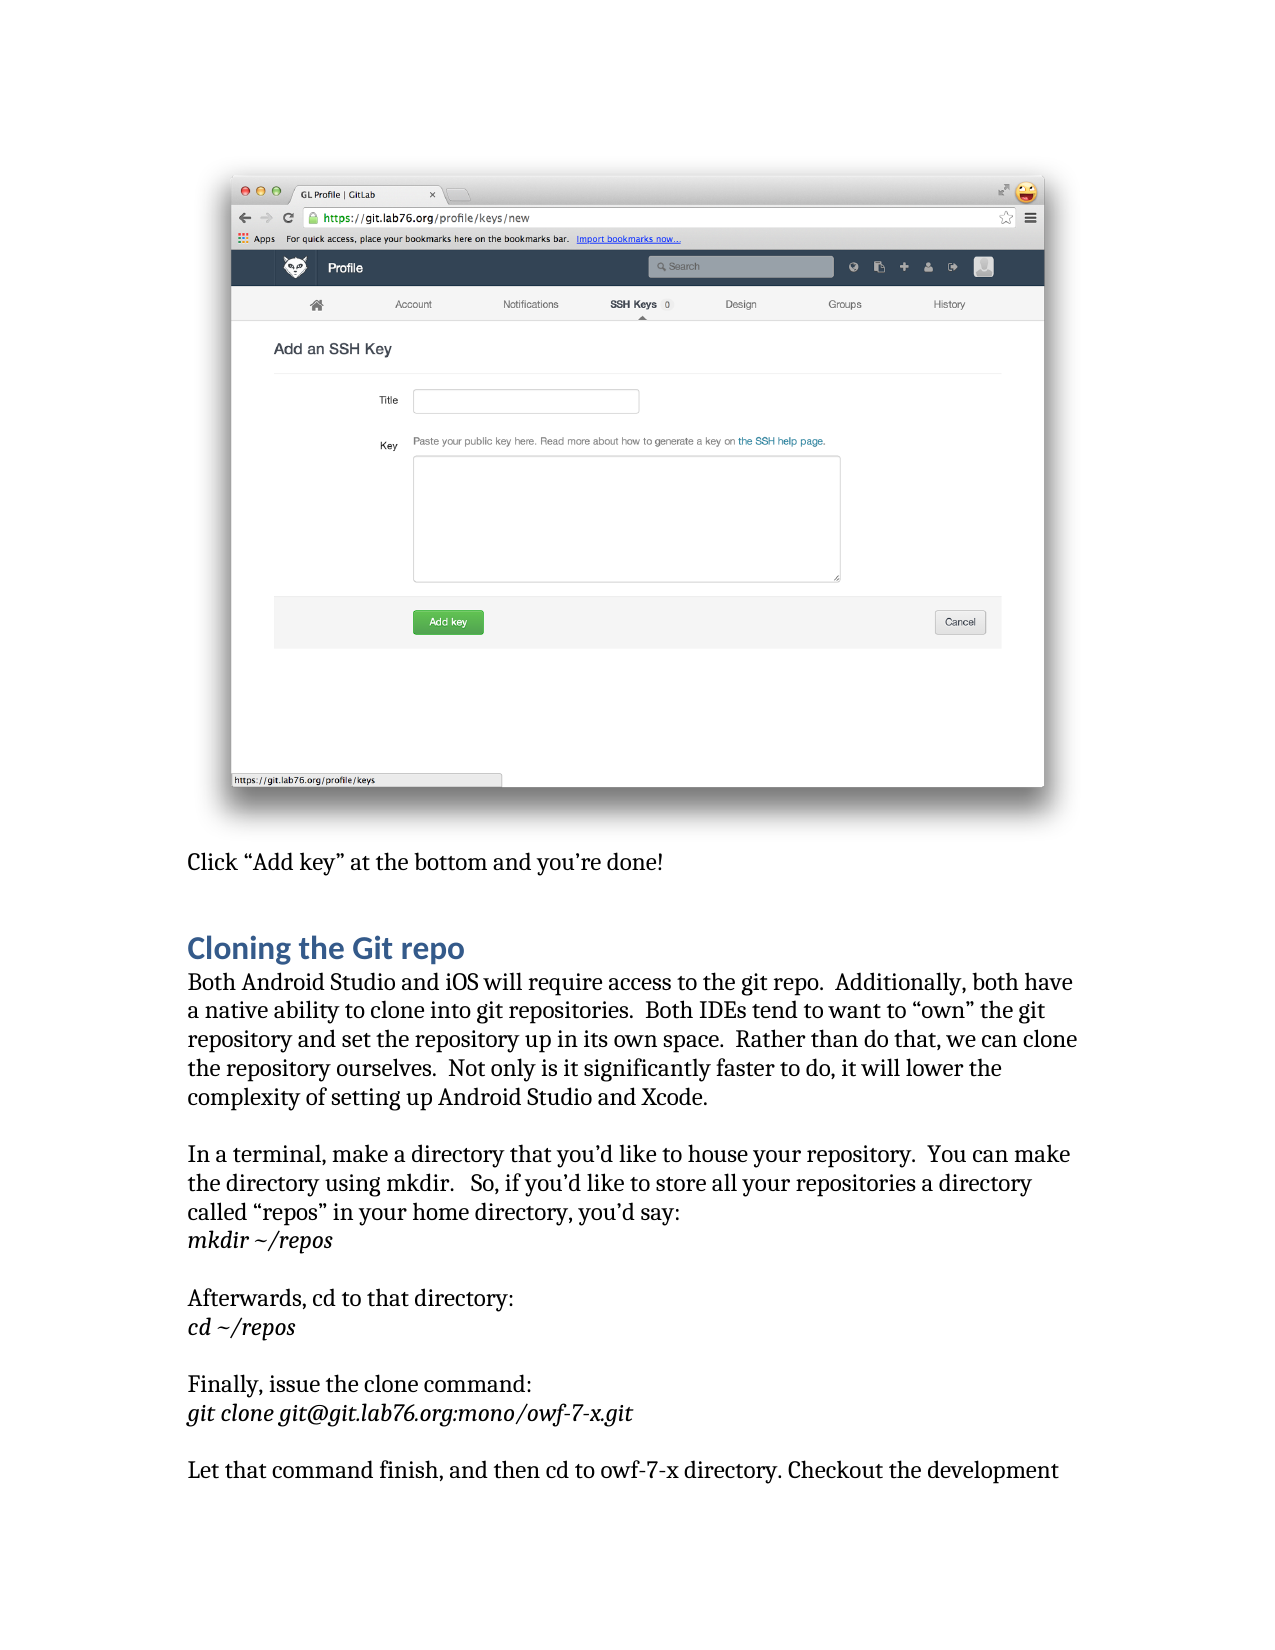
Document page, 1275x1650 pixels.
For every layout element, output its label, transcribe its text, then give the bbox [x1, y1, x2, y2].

text git clone git@git.lab76.org:mono/owf-7-x.git [187, 1399, 1087, 1427]
text cd ~/repos [187, 1312, 1087, 1341]
text Afterwards, cd to that directory: [187, 1284, 1087, 1312]
text In a terminal, make a directory that you’d like to house your repository. You can make the directory using mkdir. So, if you’d like to store all your repositories a directory called “repos” in your home directory, you’d say: [187, 1140, 1087, 1226]
text Finally, issue the clone command: [187, 1370, 1087, 1399]
subtitle Cloning the Git repo [187, 927, 1087, 967]
text mkdir ~/repos [187, 1226, 1087, 1255]
picture [187, 150, 1088, 848]
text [187, 1456, 1087, 1485]
text Both Android Studio and iOS will require access to the git repo. Additionally, both have a native ability to clone into git repositories. Both IDEs tend to want to “own” the git repository and set the repository up in its own space. Rather than do that, we can clone the repository ourselves. Not only is it significantly faster to do, it will lower the complexity of setting up Android Studio and Xcode. [187, 967, 1087, 1111]
text Click “Add key” at the bottom and you’re done! [187, 848, 1087, 877]
